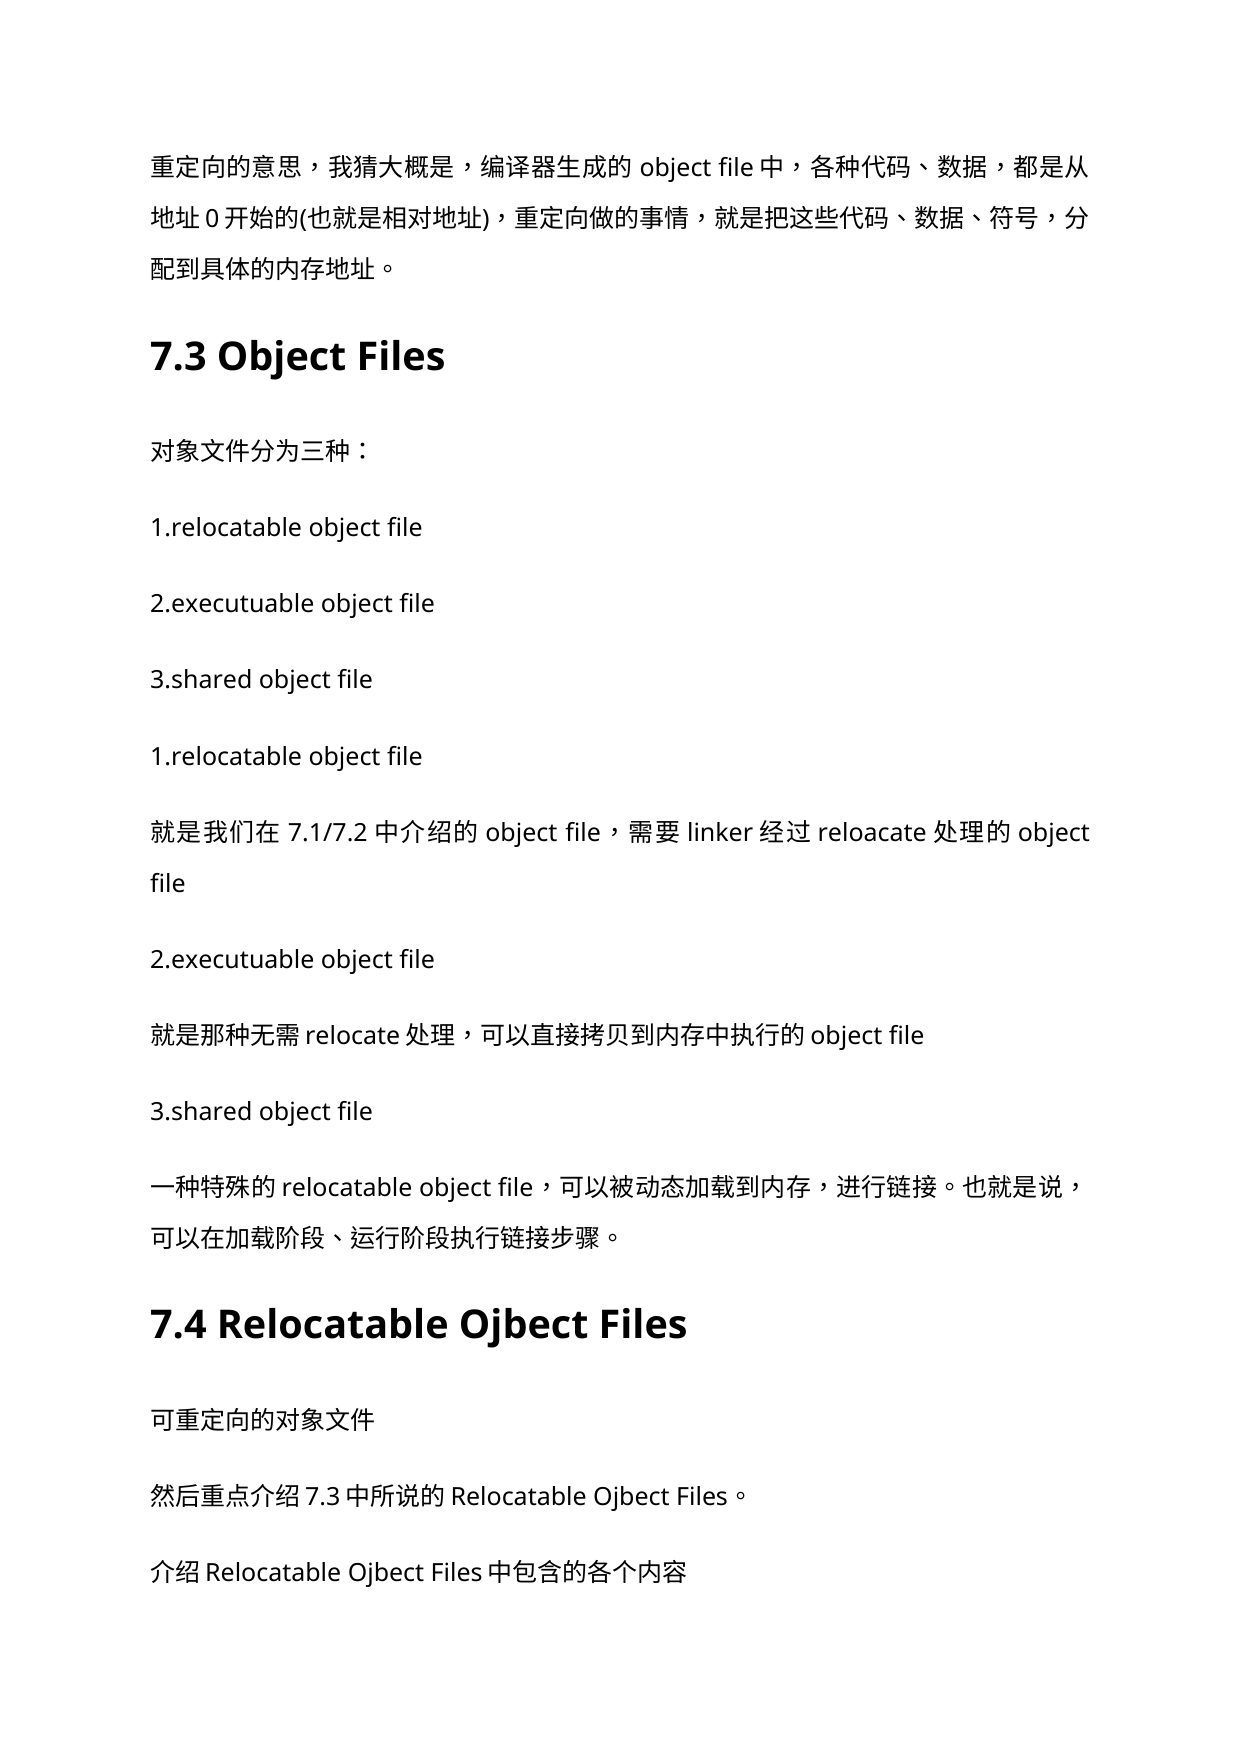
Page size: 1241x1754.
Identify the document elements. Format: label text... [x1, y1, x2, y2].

text 2.executuable object file [150, 941, 1090, 975]
text 可重定向的对象文件 [150, 1402, 1090, 1437]
subtitle 7.3 Object Files [150, 328, 1090, 382]
text 介绍Relocatable Ojbect Files中包含的各个内容 [150, 1554, 1090, 1589]
text 3.shared object file [150, 1093, 1090, 1127]
text 然后重点介绍7.3中所说的Relocatable Ojbect Files。 [150, 1478, 1090, 1513]
text 3.shared object file [150, 662, 1090, 696]
subtitle 7.4 Relocatable Ojbect Files [150, 1297, 1090, 1351]
text 就是那种无需relocate处理，可以直接拷贝到内存中执行的object file [150, 1017, 1090, 1051]
text 1.relocatable object file [150, 738, 1090, 772]
text 就是我们在7.1/7.2中介绍的object file，需要linker经过reloacate处理的object file [150, 814, 1090, 899]
text 1.relocatable object file [150, 510, 1090, 544]
text 一种特殊的relocatable object file，可以被动态加载到内存，进行链接。也就是说，可以在加载阶段、运行阶段执行链接步骤。 [150, 1169, 1090, 1254]
text 2.executuable object file [150, 586, 1090, 620]
text 对象文件分为三种： [150, 434, 1090, 468]
text 重定向的意思，我猜大概是，编译器生成的object file中，各种代码、数据，都是从地址0开始的(也就是相对地址)，重定向做的事情，就是把这些代码、数据、符号，分配到具体的内存地址。 [150, 150, 1090, 286]
